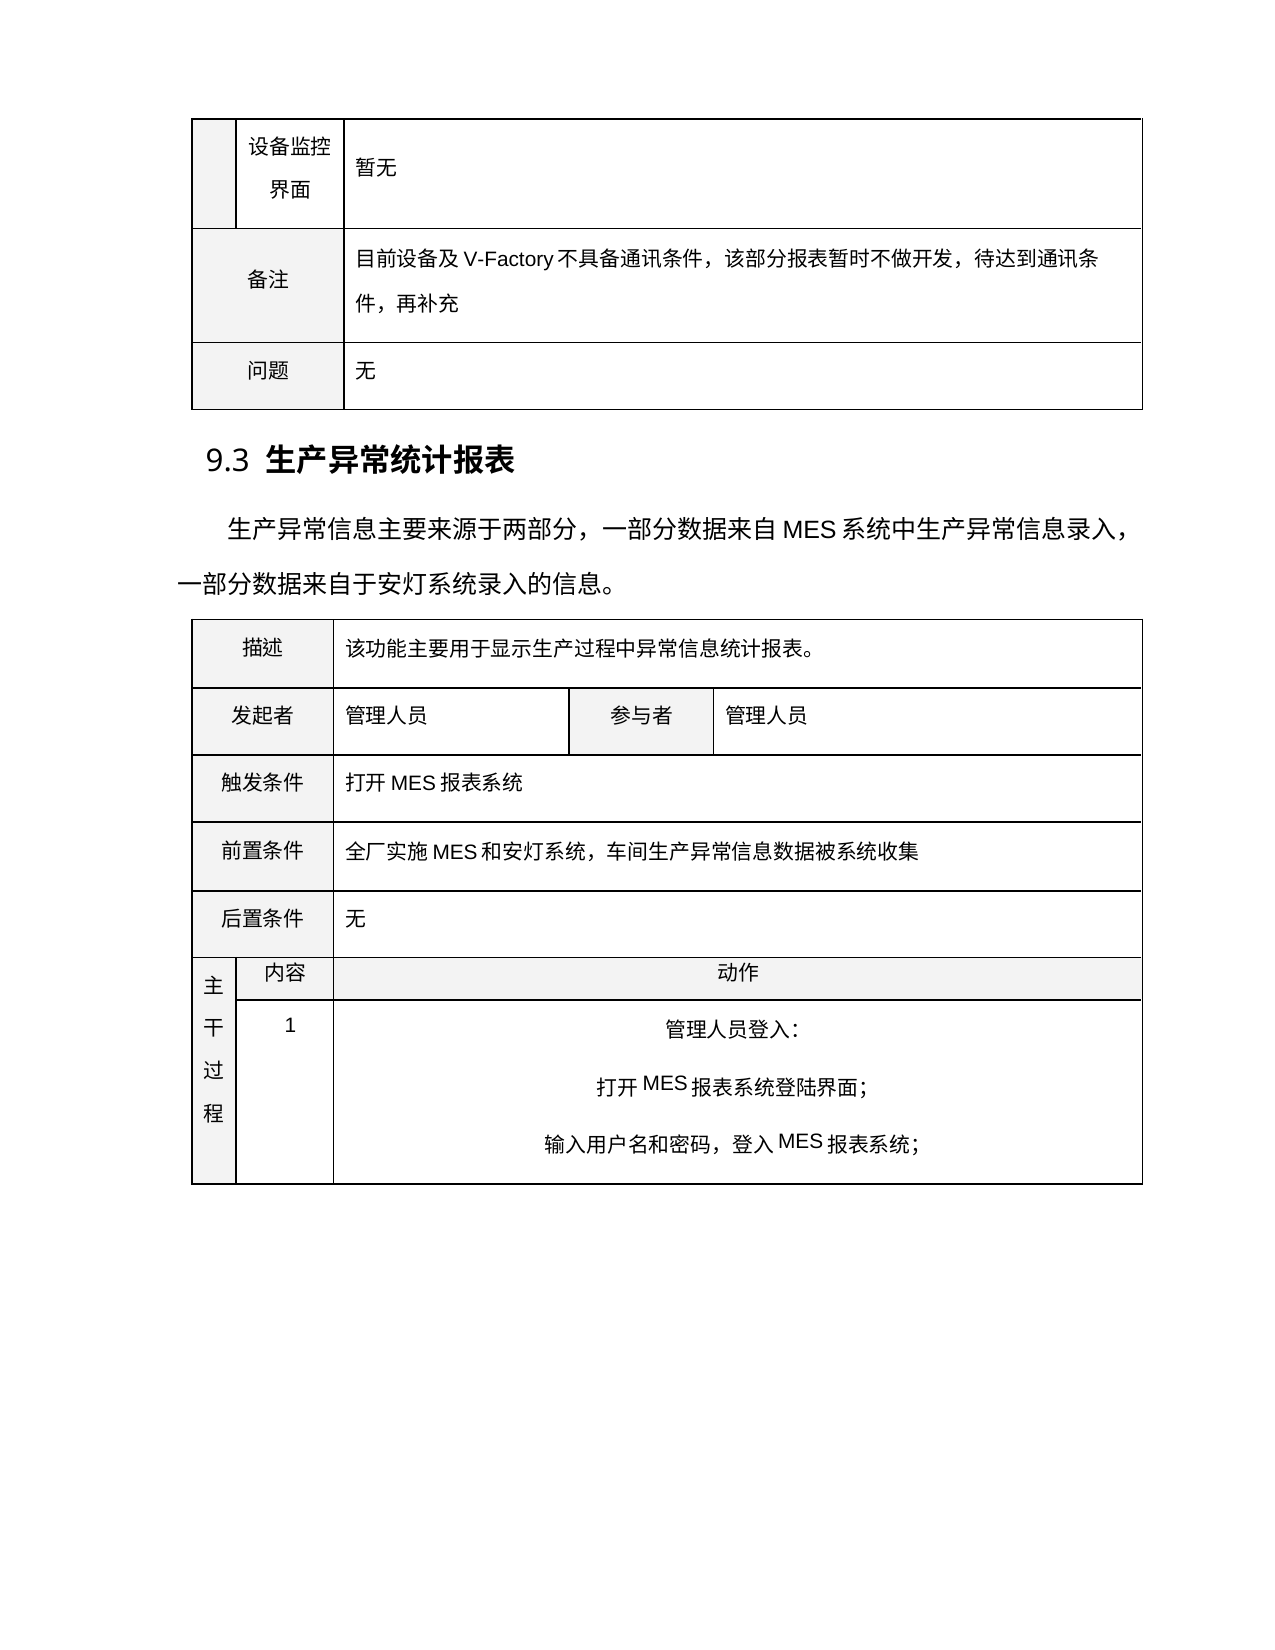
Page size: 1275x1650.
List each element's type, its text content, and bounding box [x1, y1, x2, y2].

table_cell 参与者 [570, 689, 713, 754]
table_cell 前置条件 [193, 823, 333, 890]
table_cell 管理人员 [714, 687, 1142, 754]
table_header 该功能主要用于显示生产过程中异常信息统计报表。 [334, 620, 1142, 687]
table_cell 内容 [237, 958, 333, 999]
table_cell 全厂实施MES和安灯系统，车间生产异常信息数据被系统收集 [334, 821, 1142, 890]
table_cell 动作 [334, 957, 1142, 999]
table_cell 暂无 [345, 118, 1142, 228]
table_cell 无 [334, 890, 1142, 957]
table_cell 目前设备及V-Factory不具备通讯条件，该部分报表暂时不做开发，待达到通讯条件，再补充 [345, 228, 1142, 342]
table_cell 无 [345, 342, 1142, 409]
table_cell 主干过程 [193, 958, 235, 1183]
table_cell 管理人员登入： 打开MES报表系统登陆界面； 输入用户名和密码，登入MES报表系统； [334, 999, 1142, 1183]
table_cell 发起者 [193, 689, 333, 754]
text 生产异常信息主要来源于两部分，一部分数据来自MES系统中生产异常信息录入，一部分数据来自于安灯系统录入的信息。 [177, 510, 1157, 600]
table_header 描述 [193, 620, 333, 687]
subtitle 生产异常统计报表 [205, 435, 1157, 481]
table_cell 备注 [193, 229, 343, 342]
table_cell 管理人员 [334, 689, 568, 754]
table_cell 问题 [193, 343, 343, 409]
table_cell 打开MES报表系统 [334, 754, 1142, 821]
table_cell 设备监控界面 [237, 120, 343, 228]
table_cell 后置条件 [193, 892, 333, 957]
table_cell 触发条件 [193, 756, 333, 821]
table_cell 1 [237, 1001, 333, 1183]
